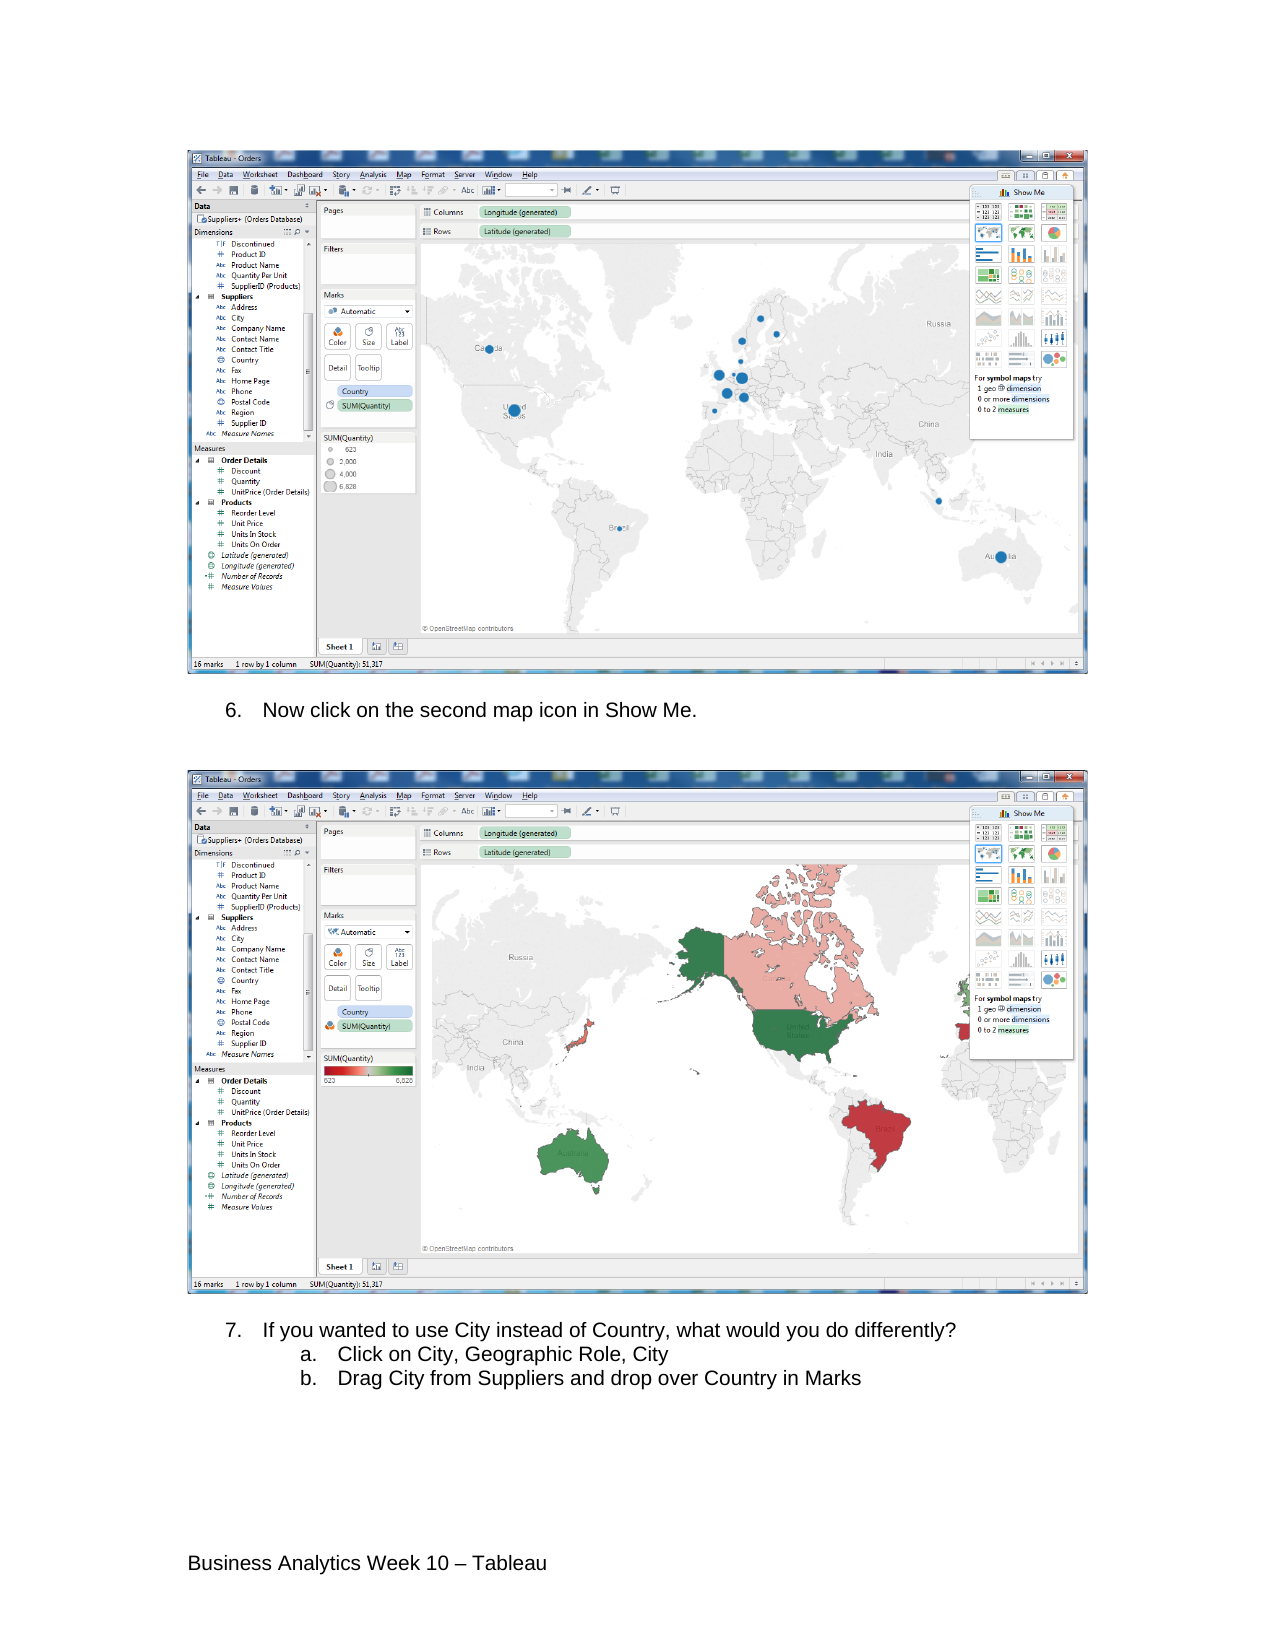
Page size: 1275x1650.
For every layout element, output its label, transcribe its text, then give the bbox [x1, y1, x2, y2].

list Now click on the second map icon in Show Me. [225, 698, 1087, 722]
list Click on City, Geographic Role, City [300, 1342, 1087, 1366]
list If you wanted to use City instead of Country, what would you do differently? [225, 1318, 1087, 1342]
list Drag City from Suppliers and drop over Country in Marks [300, 1366, 1087, 1389]
picture [187, 150, 1088, 674]
picture [187, 770, 1088, 1294]
